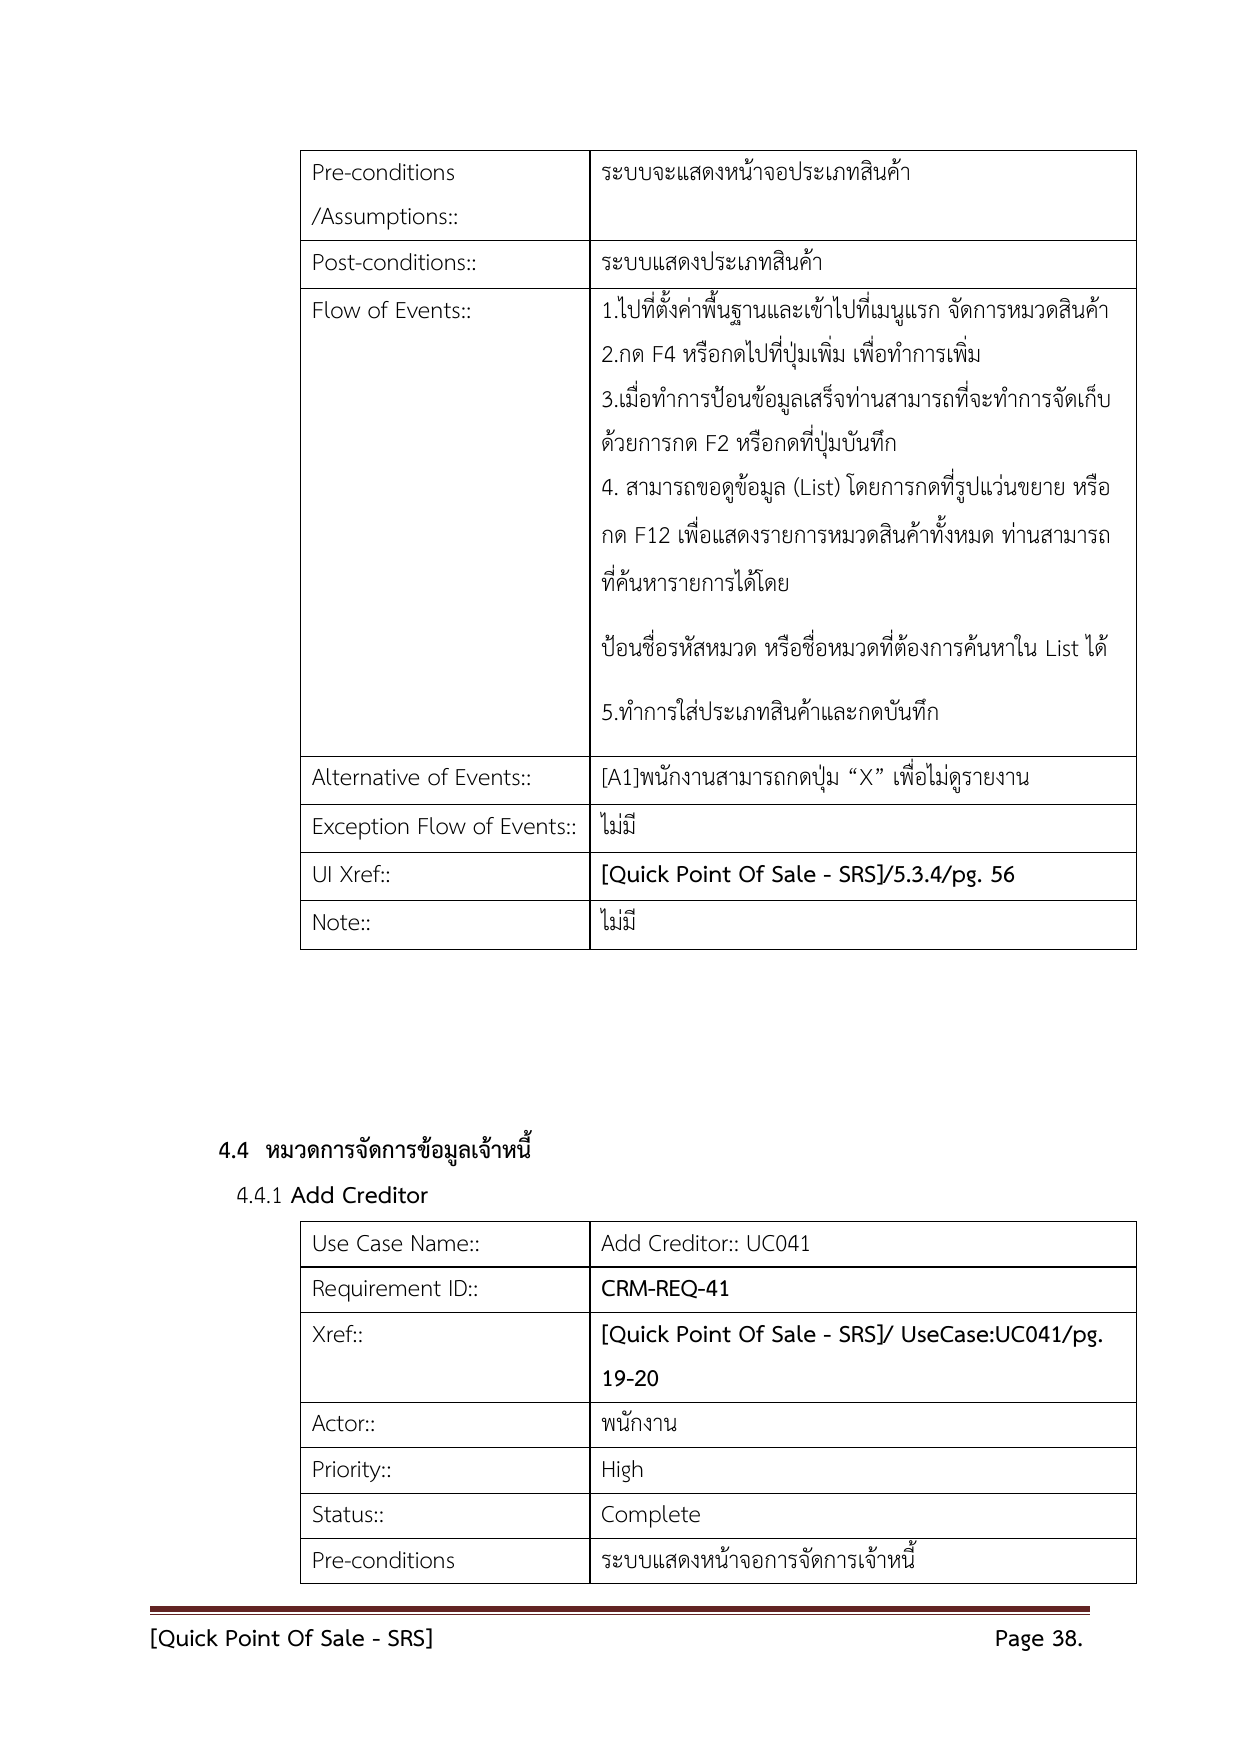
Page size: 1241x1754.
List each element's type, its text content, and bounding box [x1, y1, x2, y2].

table_cell ระบบจะแสดงหน้าจอประเภทสินค้า [591, 151, 1136, 240]
table_cell Requirement ID:: [301, 1268, 589, 1312]
table_cell ไม่มี [591, 805, 1136, 852]
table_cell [591, 1539, 1136, 1583]
table_cell [Quick Point Of Sale - SRS]/ UseCase:UC041/pg. 19-20 [591, 1313, 1136, 1402]
table_cell พนักงาน [591, 1403, 1136, 1447]
table_cell ระบบแสดงประเภทสินค้า [591, 241, 1136, 288]
table_cell Flow of Events:: [301, 289, 589, 756]
table_cell UI Xref:: [301, 853, 589, 900]
table_cell [Quick Point Of Sale - SRS]/5.3.4/pg. 56 [591, 853, 1136, 900]
table_cell ไม่มี [591, 901, 1136, 948]
table_cell CRM-REQ-41 [591, 1268, 1136, 1312]
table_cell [301, 1539, 589, 1583]
text 4.4.1 Add Creditor [150, 1174, 1090, 1218]
table_cell Status:: [301, 1494, 589, 1538]
table_cell Actor:: [301, 1403, 589, 1447]
table_cell Priority:: [301, 1448, 589, 1492]
table_cell Post-conditions:: [301, 241, 589, 288]
list หมวดการจัดการข้อมูลเจ้าหนี้ [218, 1130, 1090, 1174]
table_cell Pre-conditions /Assumptions:: [301, 151, 589, 240]
table_cell 1.ไปที่ตั้งค่าพื้นฐานและเข้าไปที่เมนูแรก จัดการหมวดสินค้า 2.กด F4 หรือกดไปที่ปุ่มเพิ่ม เพื่อทำการเพิ่ม 3.เมื่อทำการป้อนข้อมูลเสร็จท่านสามารถที่จะทำการจัดเก็บด้วยการกด F2 หรือกดที่ปุ่มบันทึก 4. สามารถขอดูข้อมูล (List) โดยการกดที่รูปแว่นขยาย หรือกด F12 เพื่อแสดงรายการหมวดสินค้าทั้งหมด ท่านสามารถที่ค้นหารายการได้โดย ป้อนชื่อรหัสหมวด หรือชื่อหมวดที่ต้องการค้นหาใน List ได้ 5.ทำการใส่ประเภทสินค้าและกดบันทึก [591, 289, 1136, 756]
table_cell High [591, 1448, 1136, 1492]
table_cell Alternative of Events:: [301, 757, 589, 804]
table_cell [A1]พนักงานสามารถกดปุ่ม “X” เพื่อไม่ดูรายงาน [591, 757, 1136, 804]
table_cell Exception Flow of Events:: [301, 805, 589, 852]
table_header Add Creditor:: UC041 [591, 1222, 1136, 1266]
table_cell Xref:: [301, 1313, 589, 1402]
table_cell Complete [591, 1494, 1136, 1538]
table_header Use Case Name:: [301, 1222, 589, 1266]
table_cell Note:: [301, 901, 589, 948]
